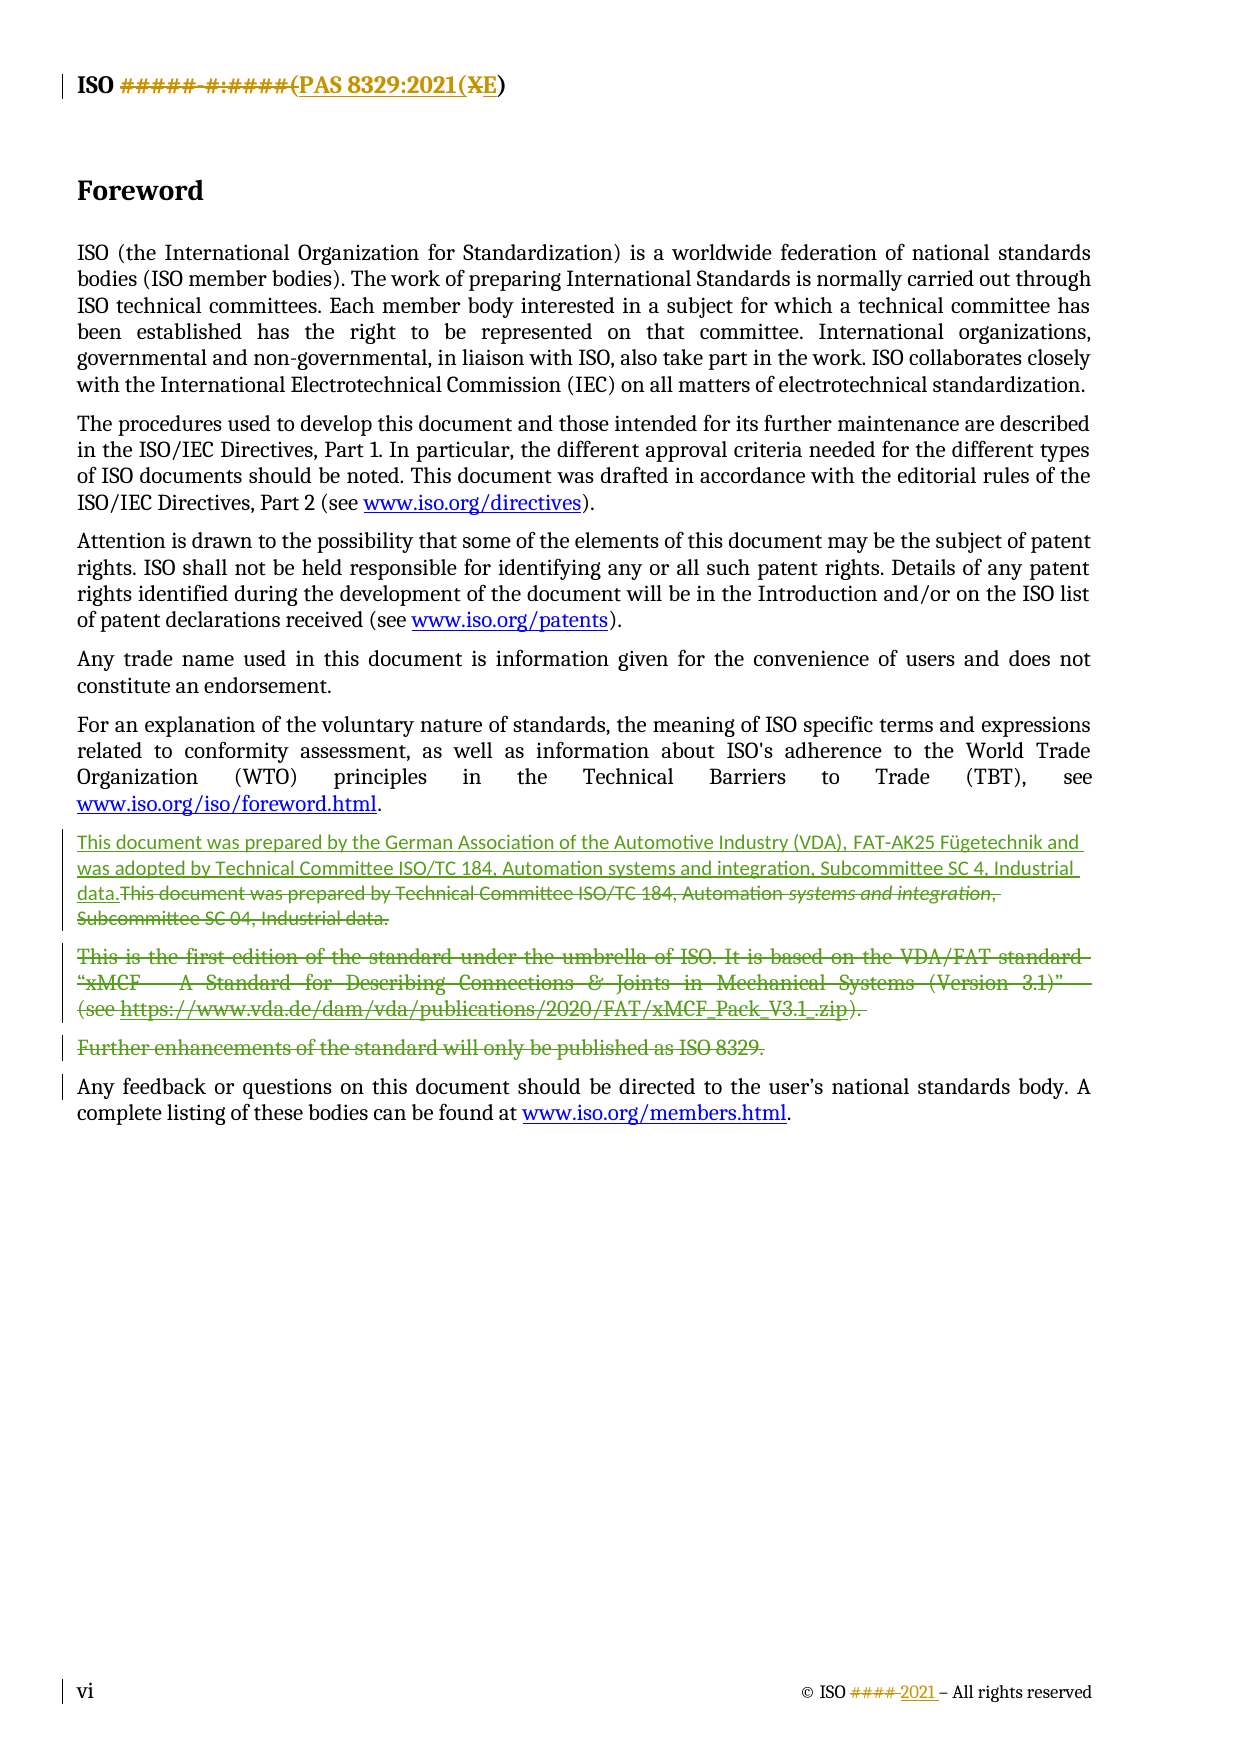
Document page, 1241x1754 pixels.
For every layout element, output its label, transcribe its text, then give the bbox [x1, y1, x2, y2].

text Attention is drawn to the possibility that some of the elements of this document may be the subject of patent rights. ISO shall not be held responsible for identifying any or all such patent rights. Details of any patent rights identified during the development of the document will be in the Introduction and/or on the ISO list of patent declarations received (see www.iso.org/patents). [77, 528, 1092, 634]
text The procedures used to develop this document and those intended for its further maintenance are described in the ISO/IEC Directives, Part 1. In particular, the different approval criteria needed for the different types of ISO documents should be noted. This document was drafted in accordance with the editorial rules of the ISO/IEC Directives, Part 2 (see www.iso.org/directives). [77, 410, 1092, 516]
title Foreword [77, 174, 1092, 207]
text Any feedback or questions on this document should be directed to the user’s national standards body. A complete listing of these bodies can be found at www.iso.org/members.html. [77, 1074, 1092, 1127]
text Any trade name used in this document is information given for the convenience of users and does not constitute an endorsement. [77, 646, 1092, 699]
text ISO (the International Organization for Standardization) is a worldwide federation of national standards bodies (ISO member bodies). The work of preparing International Standards is normally carried out through ISO technical committees. Each member body interested in a subject for which a technical committee has been established has the right to be represented on that committee. International organizations, governmental and non-governmental, in liaison with ISO, also take part in the work. ISO collaborates closely with the International Electrotechnical Commission (IEC) on all matters of electrotechnical standardization. [77, 240, 1092, 398]
text For an explanation of the voluntary nature of standards, the meaning of ISO specific terms and expressions related to conformity assessment, as well as information about ISO's adherence to the World Trade Organization (WTO) principles in the Technical Barriers to Trade (TBT), see www.iso.org/iso/foreword.html. [77, 711, 1092, 817]
